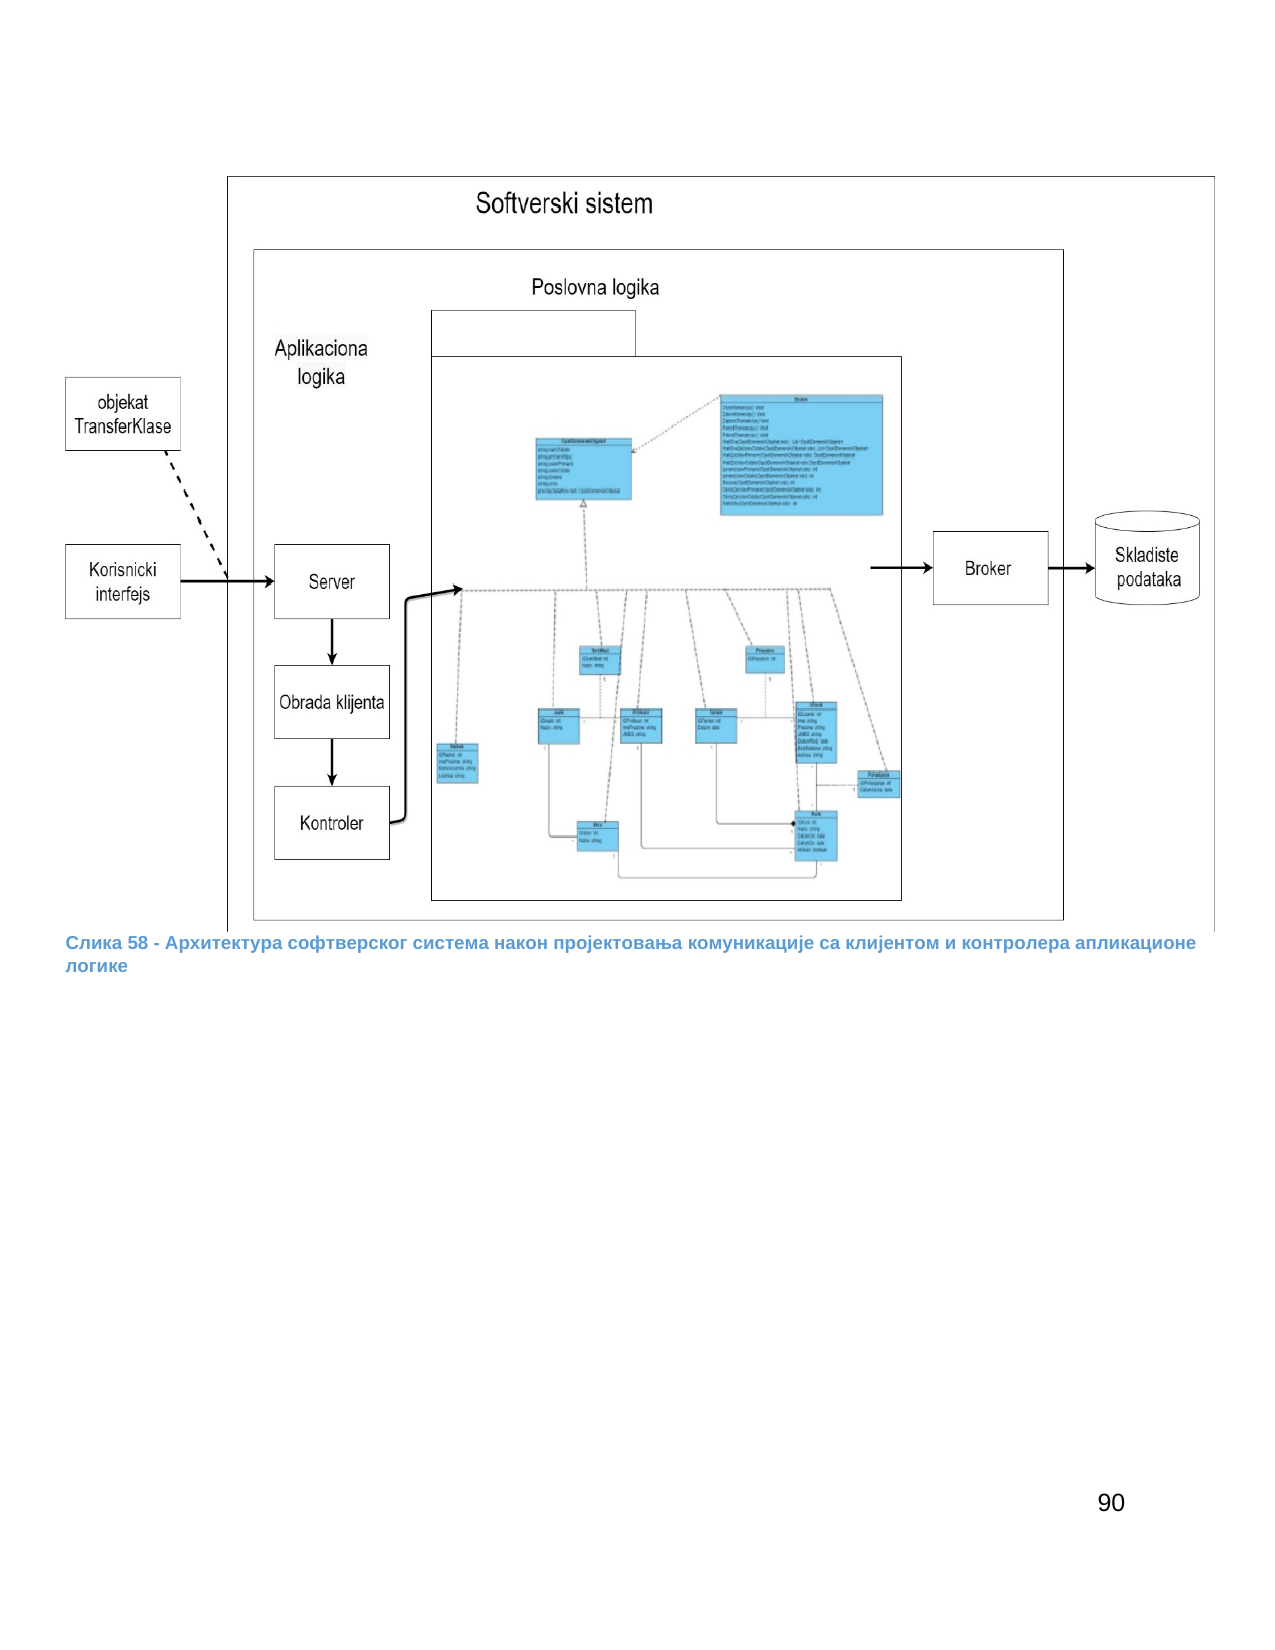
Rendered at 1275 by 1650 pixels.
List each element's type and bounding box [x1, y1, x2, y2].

picture [65, 176, 1215, 931]
